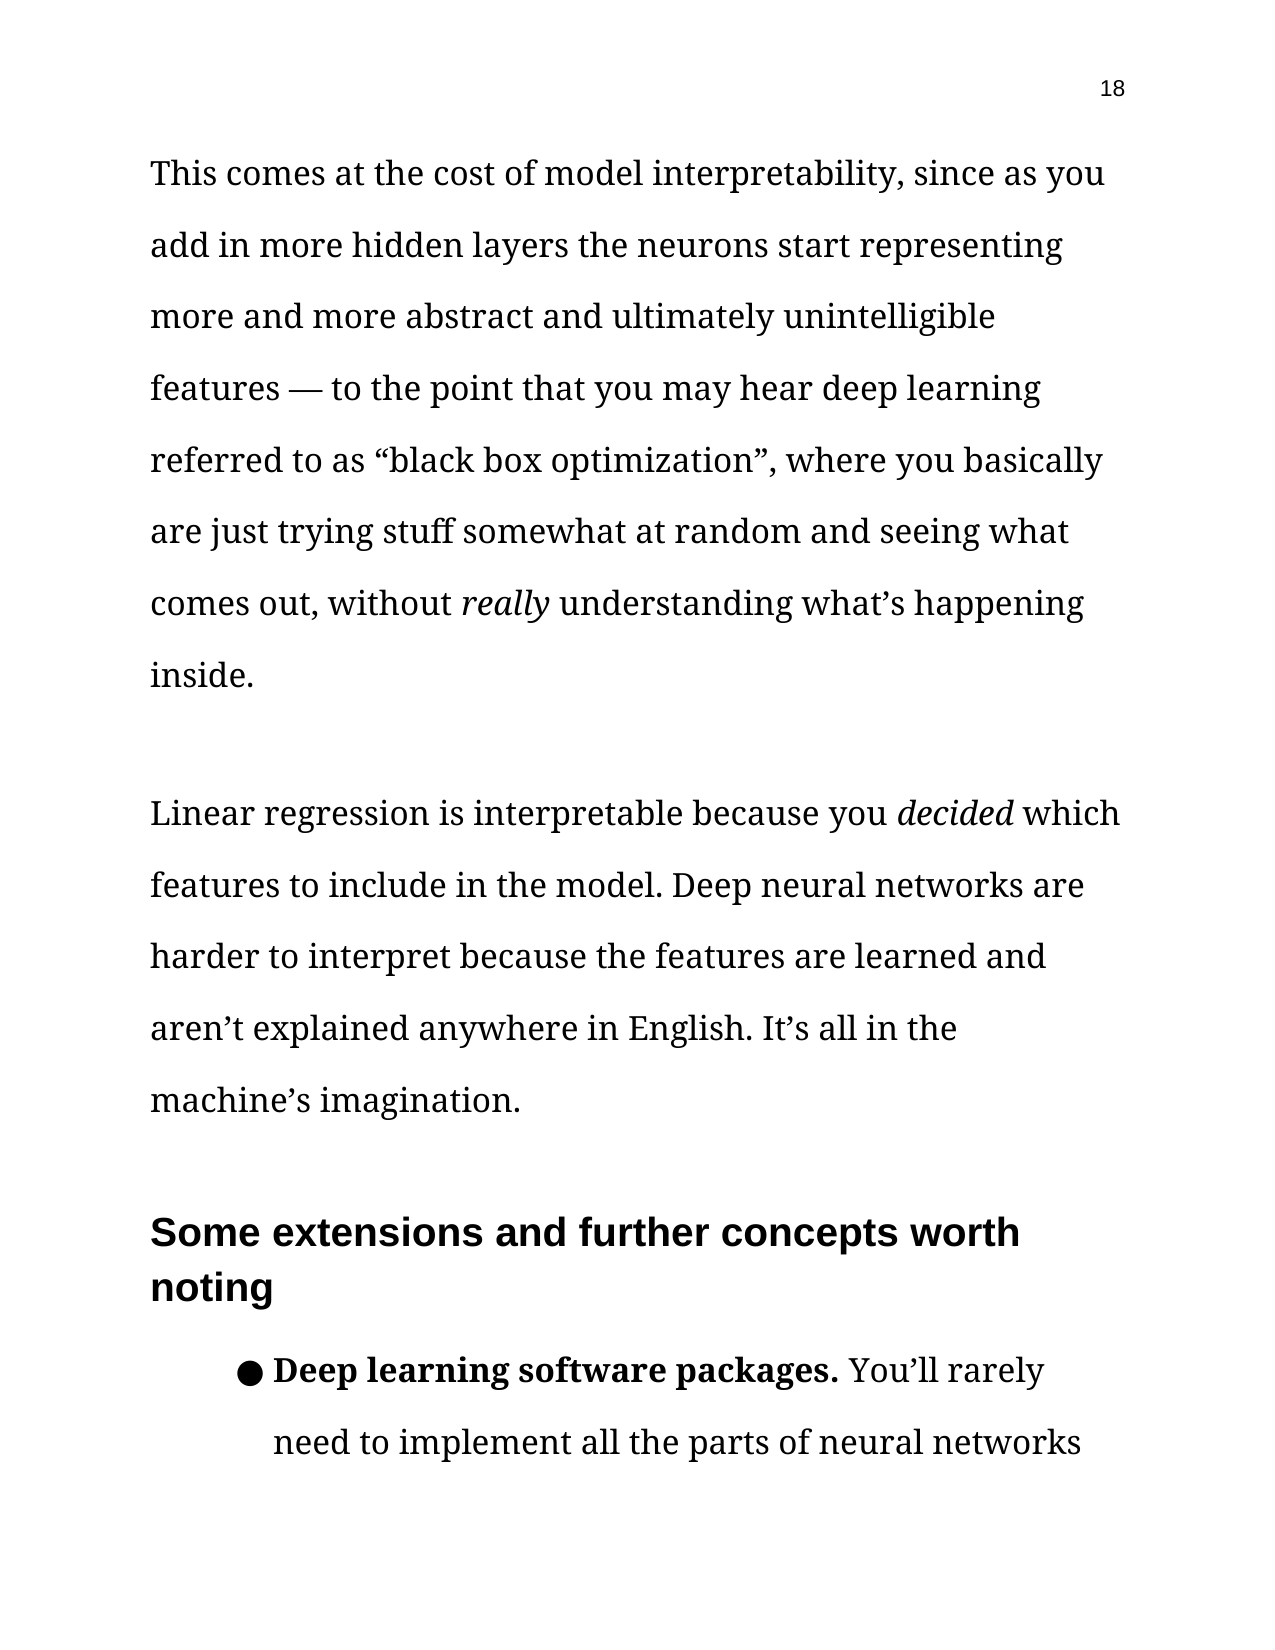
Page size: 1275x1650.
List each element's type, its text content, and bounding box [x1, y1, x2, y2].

text Linear regression is interpretable because you decided which features to include in the model. Deep neural networks are harder to interpret because the features are learned and aren’t explained anywhere in English. It’s all in the machine’s imagination. [150, 790, 1125, 1122]
text This comes at the cost of model interpretability, since as you add in more hidden layers the neurons start representing more and more abstract and ultimately unintelligible features — to the point that you may hear deep learning referred to as “black box optimization”, where you basically are just trying stuff somewhat at random and seeing what comes out, without really understanding what’s happening inside. [150, 150, 1125, 697]
subtitle Some extensions and further concepts worth noting [150, 1209, 1125, 1310]
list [235, 1347, 1125, 1464]
